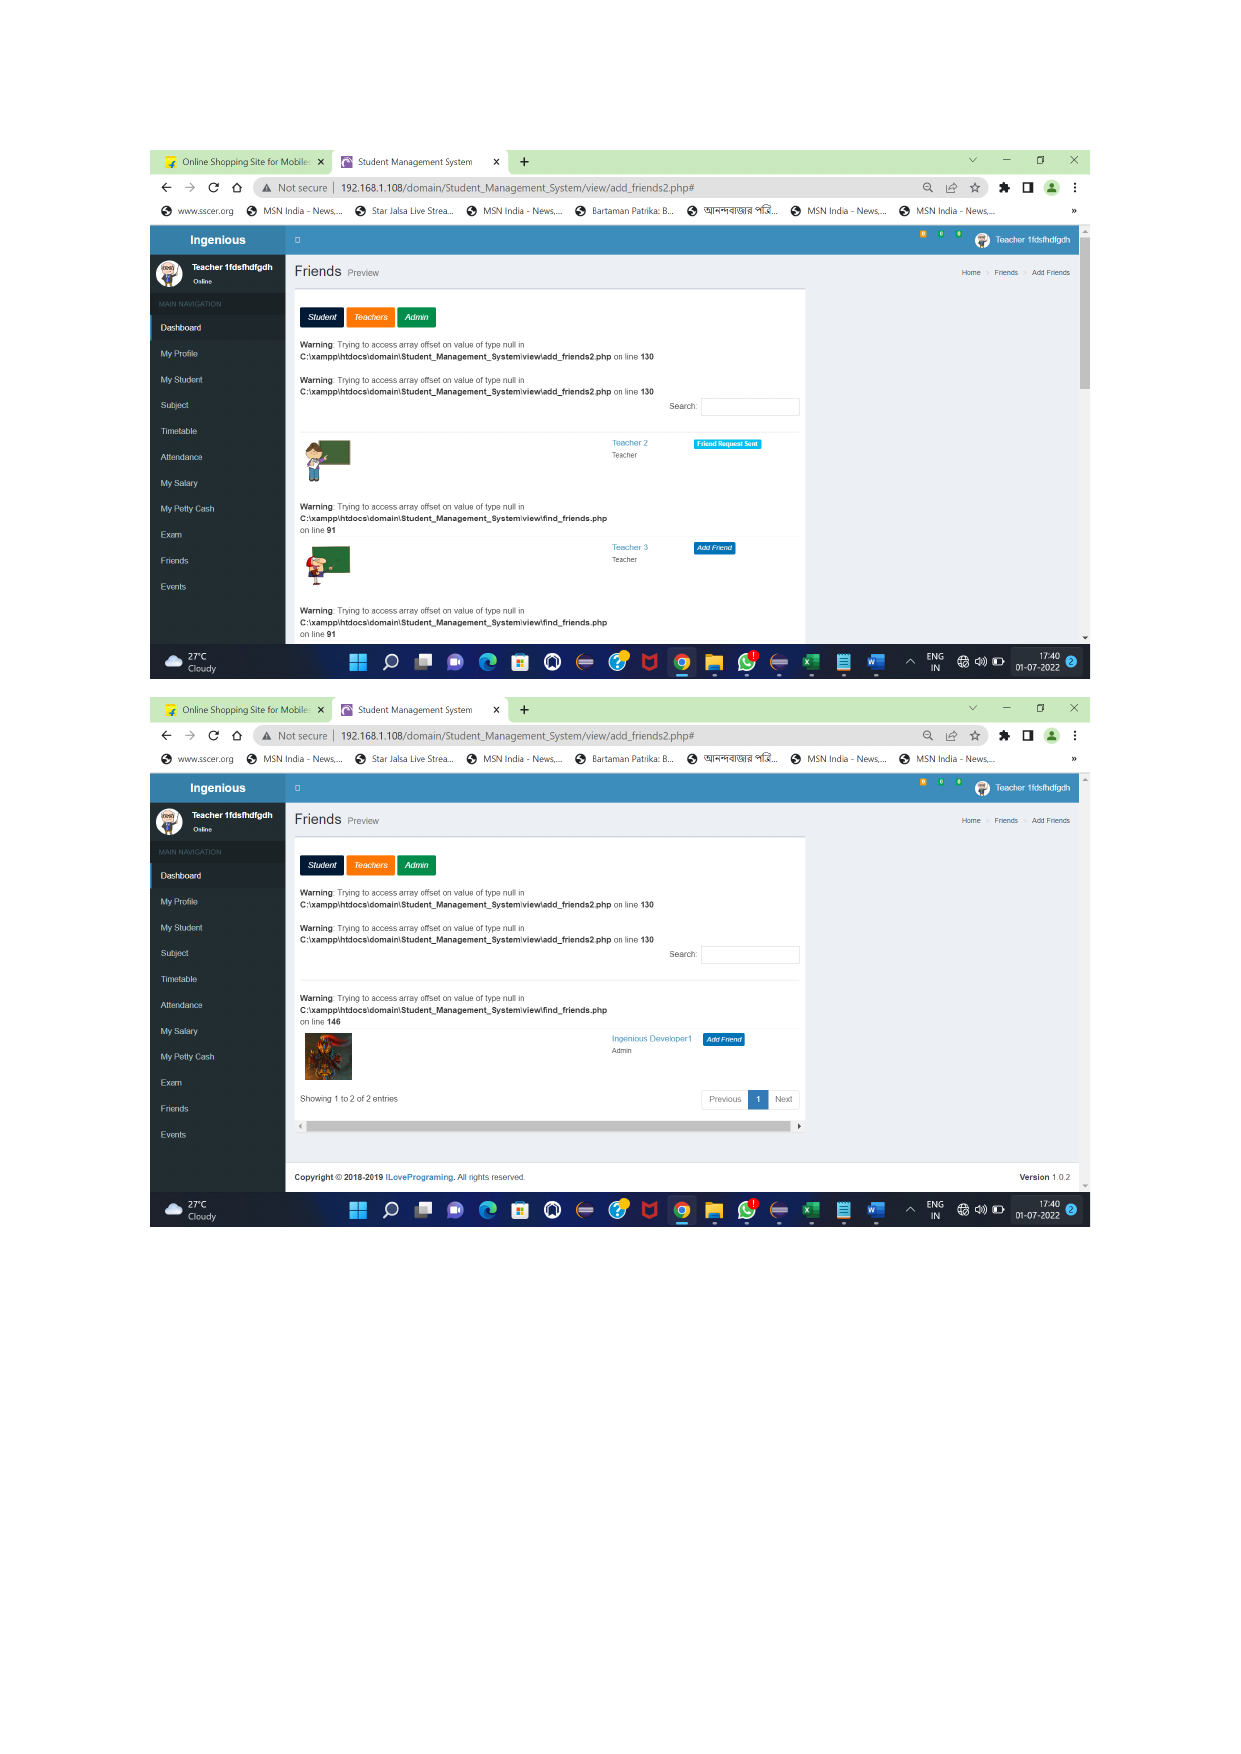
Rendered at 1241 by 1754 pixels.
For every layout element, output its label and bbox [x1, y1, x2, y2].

picture [150, 697, 1091, 1227]
picture [150, 150, 1091, 679]
